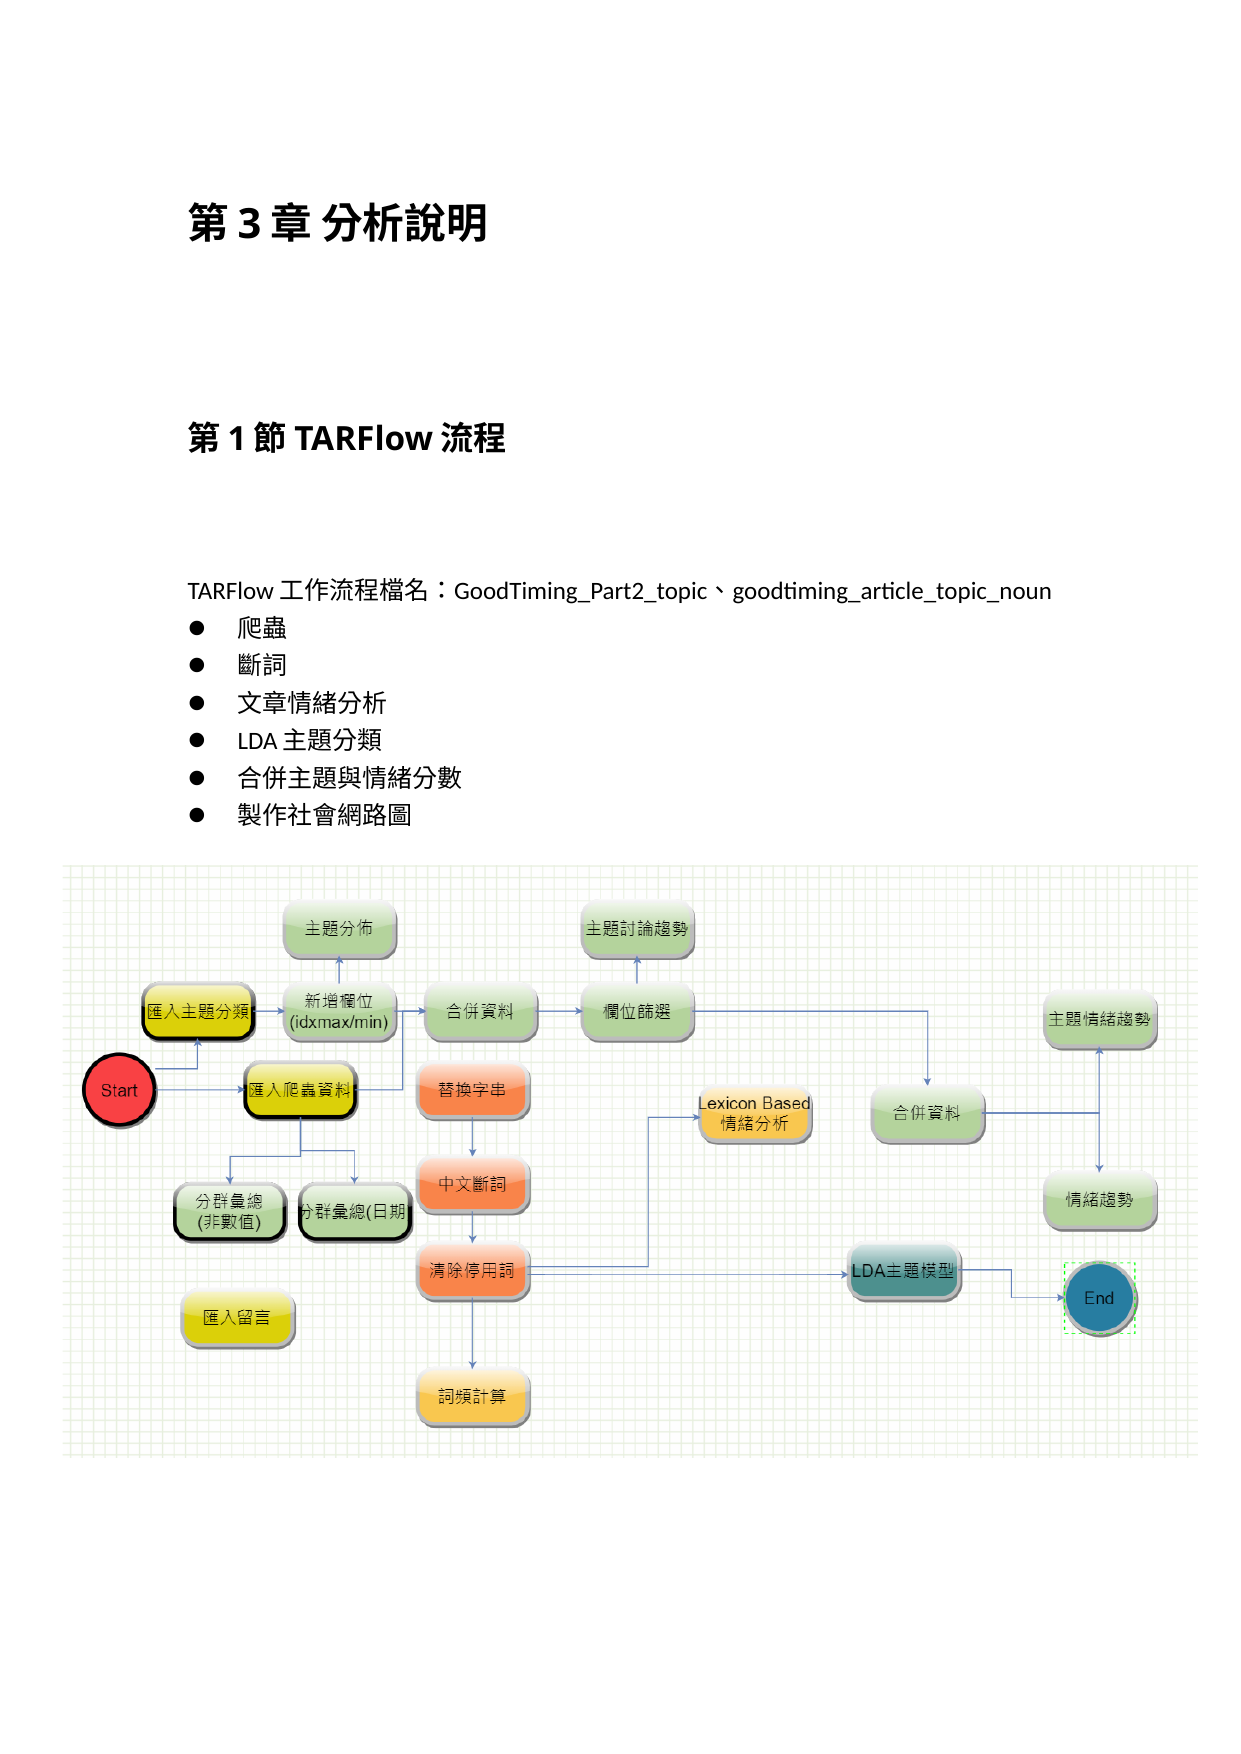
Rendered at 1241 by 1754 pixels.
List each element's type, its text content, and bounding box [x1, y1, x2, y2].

list 文章情緒分析 [187, 682, 1053, 720]
list 爬蟲 [187, 607, 1053, 645]
subtitle 第3章 分析說明 [187, 183, 1053, 258]
list 合併主題與情緒分數 [187, 757, 1053, 795]
list 製作社會網路圖 [187, 795, 1053, 832]
list LDA主題分類 [187, 720, 1053, 757]
subtitle 第1節 TARFlow流程 [187, 398, 1053, 473]
text TARFlow工作流程檔名：GoodTiming_Part2_topic、goodtiming_article_topic_noun [187, 570, 1053, 607]
list 斷詞 [187, 645, 1053, 682]
picture [62, 865, 1198, 1458]
